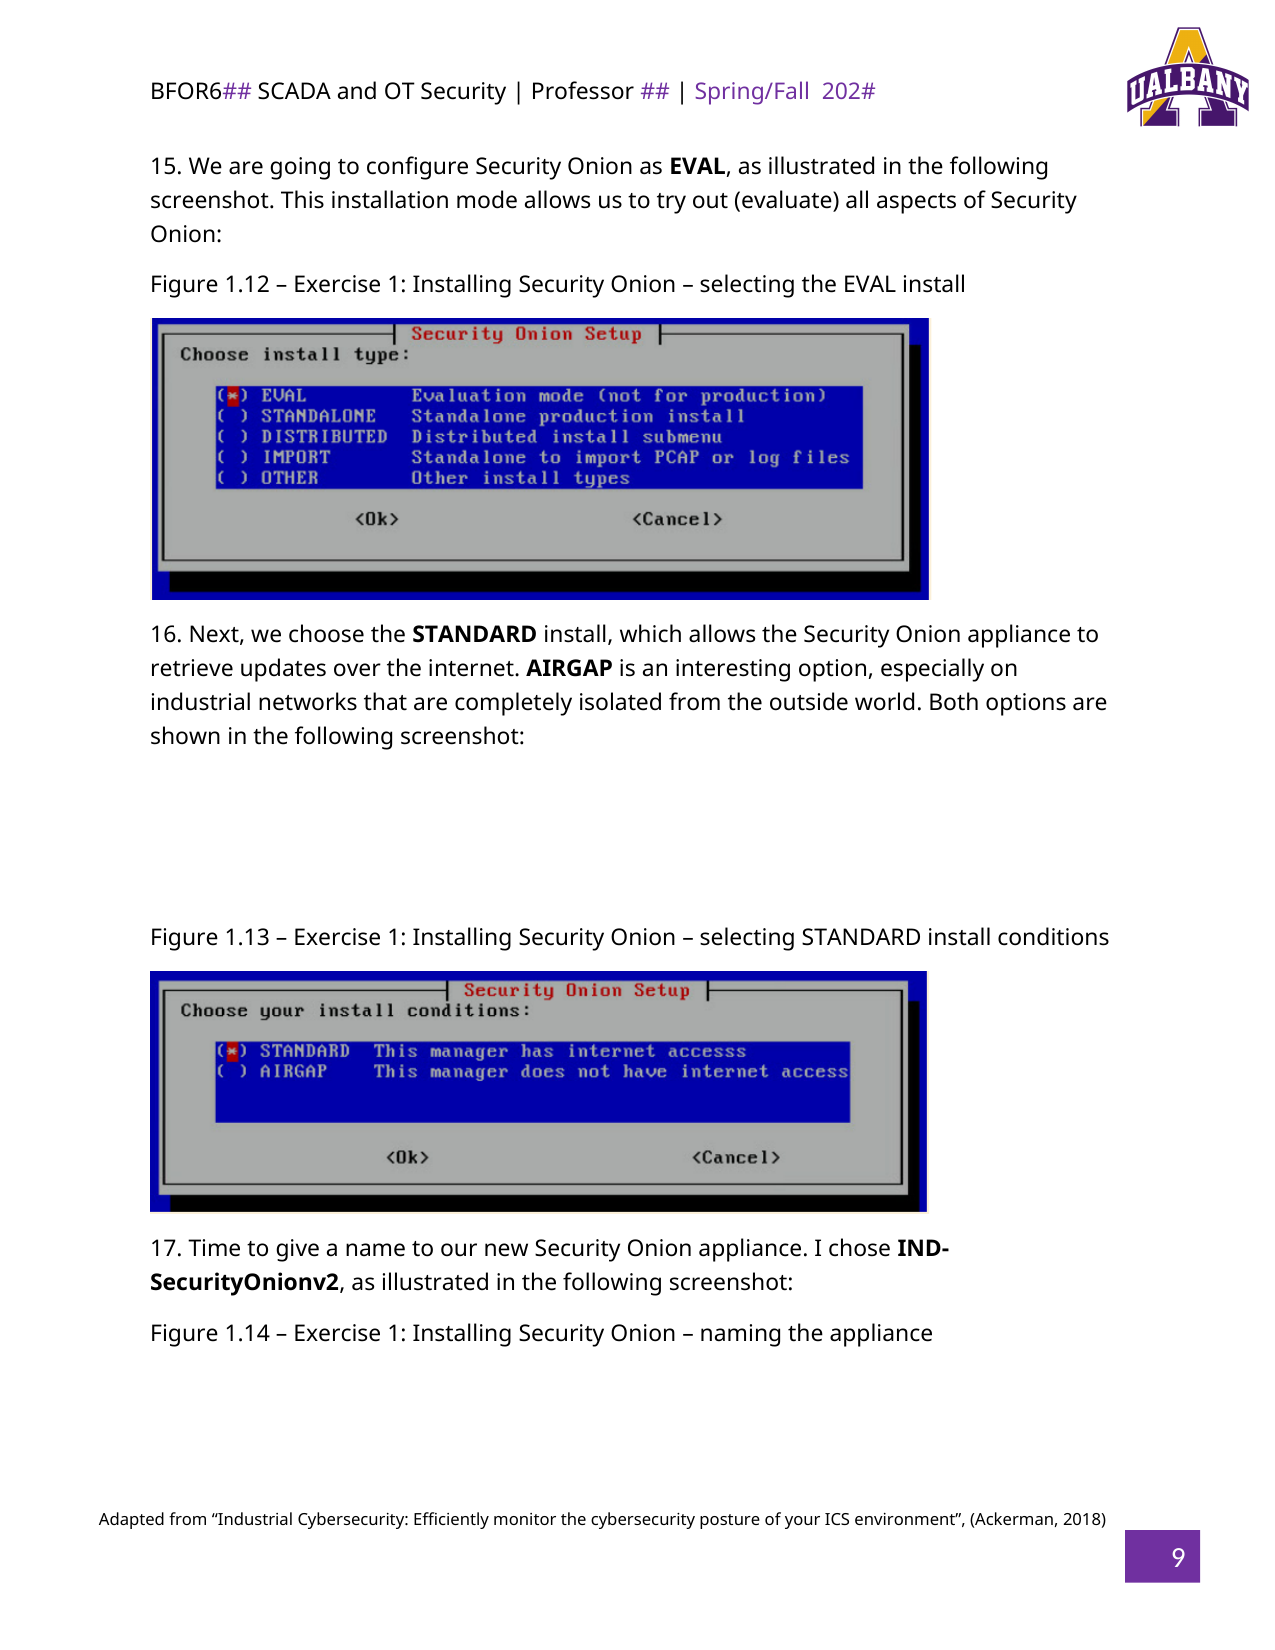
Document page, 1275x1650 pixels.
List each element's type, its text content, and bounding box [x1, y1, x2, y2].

text Figure 1.12 – Exercise 1: Installing Security Onion – selecting the EVAL install [150, 268, 1125, 299]
text 17. Time to give a name to our new Security Onion appliance. I chose IND-SecurityOnionv2, as illustrated in the following screenshot: [150, 1232, 1125, 1297]
text 16. Next, we choose the STANDARD install, which allows the Security Onion appliance to retrieve updates over the internet. AIRGAP is an interesting option, especially on industrial networks that are completely isolated from the outside world. Both options are shown in the following screenshot: [150, 618, 1125, 751]
picture [150, 318, 932, 600]
text Figure 1.13 – Exercise 1: Installing Security Onion – selecting STANDARD install conditions [150, 921, 1125, 953]
text Figure 1.14 – Exercise 1: Installing Security Onion – naming the appliance [150, 1316, 1125, 1348]
text 15. We are going to configure Security Onion as EVAL, as illustrated in the following screenshot. This installation mode allows us to try out (evaluate) all aspects of Security Onion: [150, 150, 1125, 249]
picture [150, 971, 930, 1214]
picture [1126, 26, 1249, 127]
